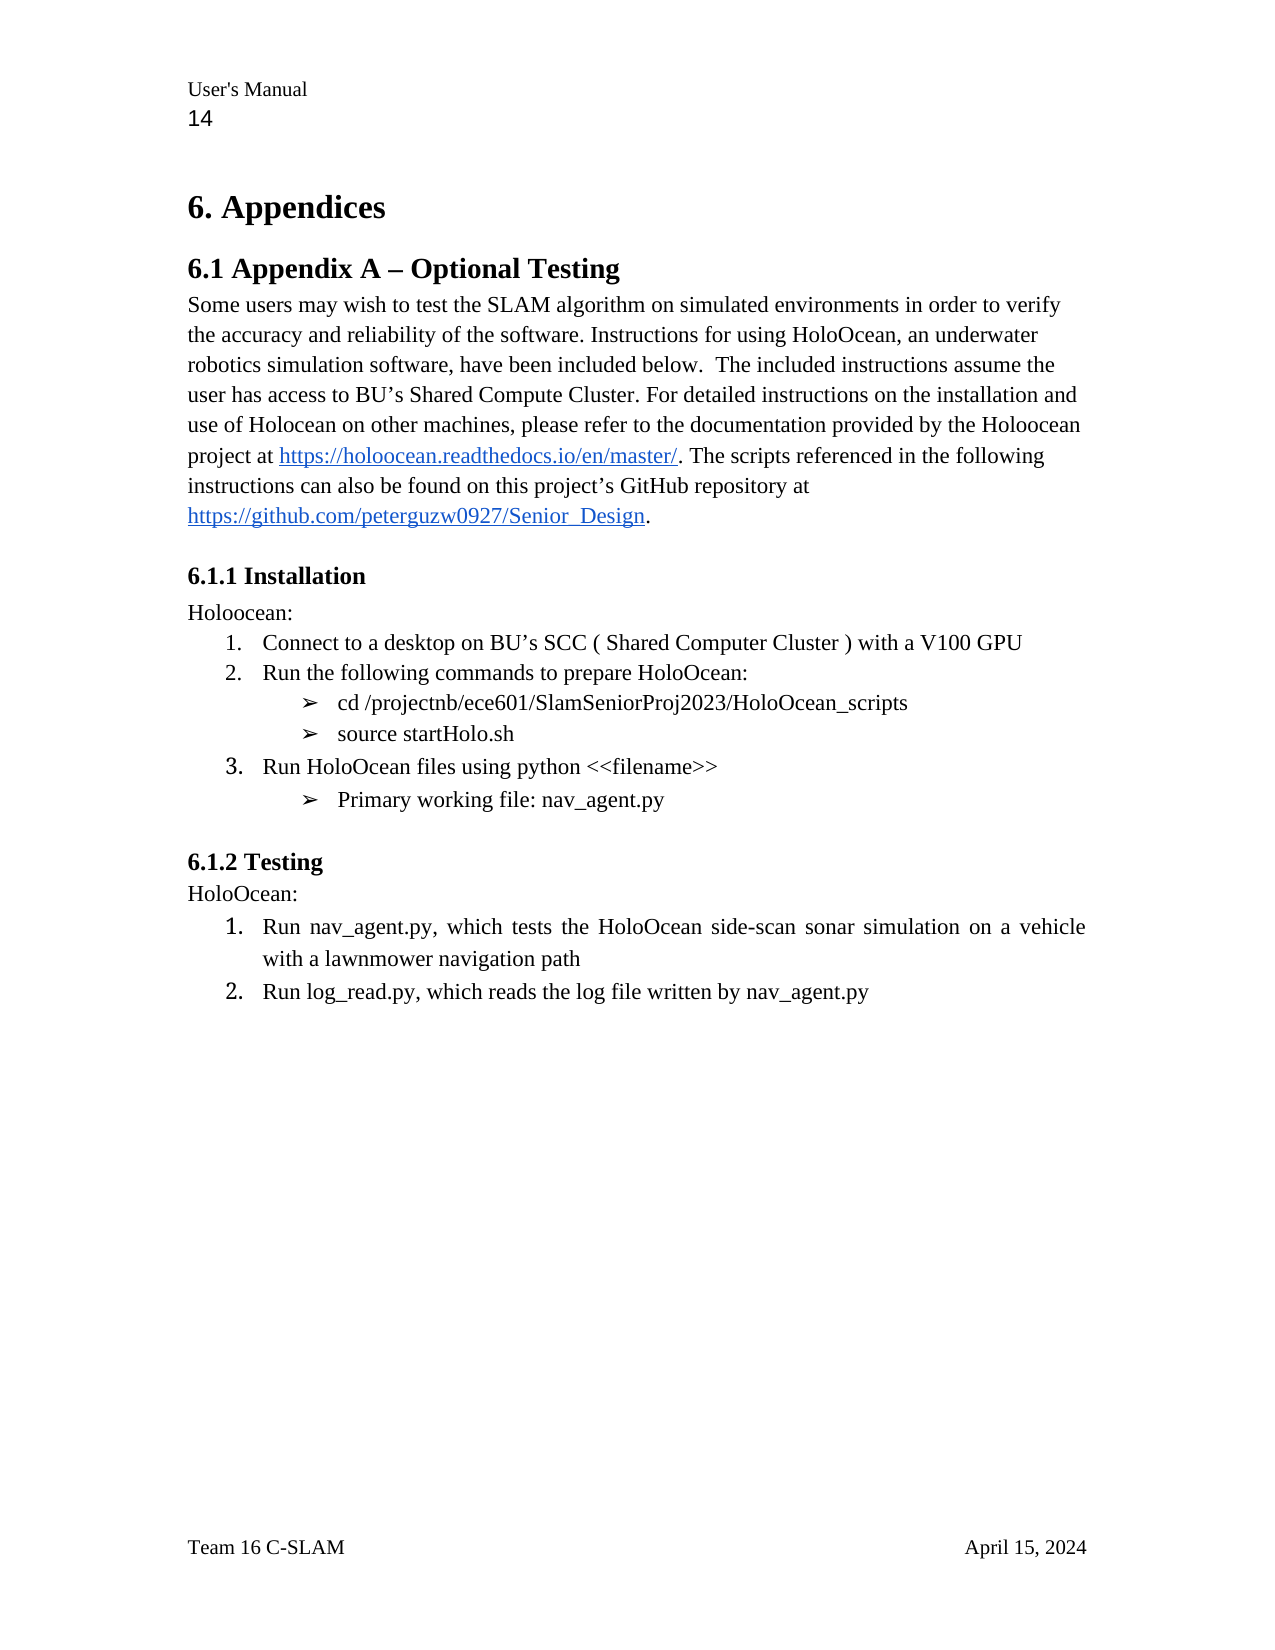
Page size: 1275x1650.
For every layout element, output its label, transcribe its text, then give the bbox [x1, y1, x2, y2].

list Run log_read.py, which reads the log file written by nav_agent.py [225, 975, 1087, 1006]
text Holoocean: [187, 598, 1087, 625]
list Run nav_agent.py, which tests the HoloOcean side-scan sonar simulation on a vehicle with a lawnmower navigation path [225, 910, 1087, 971]
text HoloOcean: [187, 879, 1087, 906]
subtitle 6. Appendices [187, 187, 1087, 226]
list cd /projectnb/ece601/SlamSeniorProj2023/HoloOcean_scripts [300, 689, 1087, 716]
list source startHolo.sh [300, 719, 1087, 746]
list Primary working file: nav_agent.py [300, 786, 1087, 812]
subtitle 6.1 Appendix A – Optional Testing [187, 251, 1087, 284]
text 6.1.2 Testing [187, 847, 1087, 875]
text Some users may wish to test the SLAM algorithm on simulated environments in order to verify the accuracy and reliability of the software. Instructions for using HoloOcean, an underwater robotics simulation software, have been included below. The included instructions assume the user has access to BU’s Shared Compute Cluster. For detailed instructions on the installation and use of Holocean on other machines, please refer to the documentation provided by the Holoocean project at https://holoocean.readthedocs.io/en/master/. The scripts referenced in the following instructions can also be found on this project’s GitHub repository at https://github.com/peterguzw0927/Senior_Design. [187, 291, 1087, 528]
subtitle 6.1.1 Installation [187, 561, 1087, 590]
list Run HoloOcean files using python <<filename>> [225, 750, 1087, 781]
list Connect to a desktop on BU’s SCC ( Shared Computer Cluster ) with a V100 GPU [225, 629, 1087, 655]
list Run the following commands to prepare HoloOcean: [225, 659, 1087, 685]
